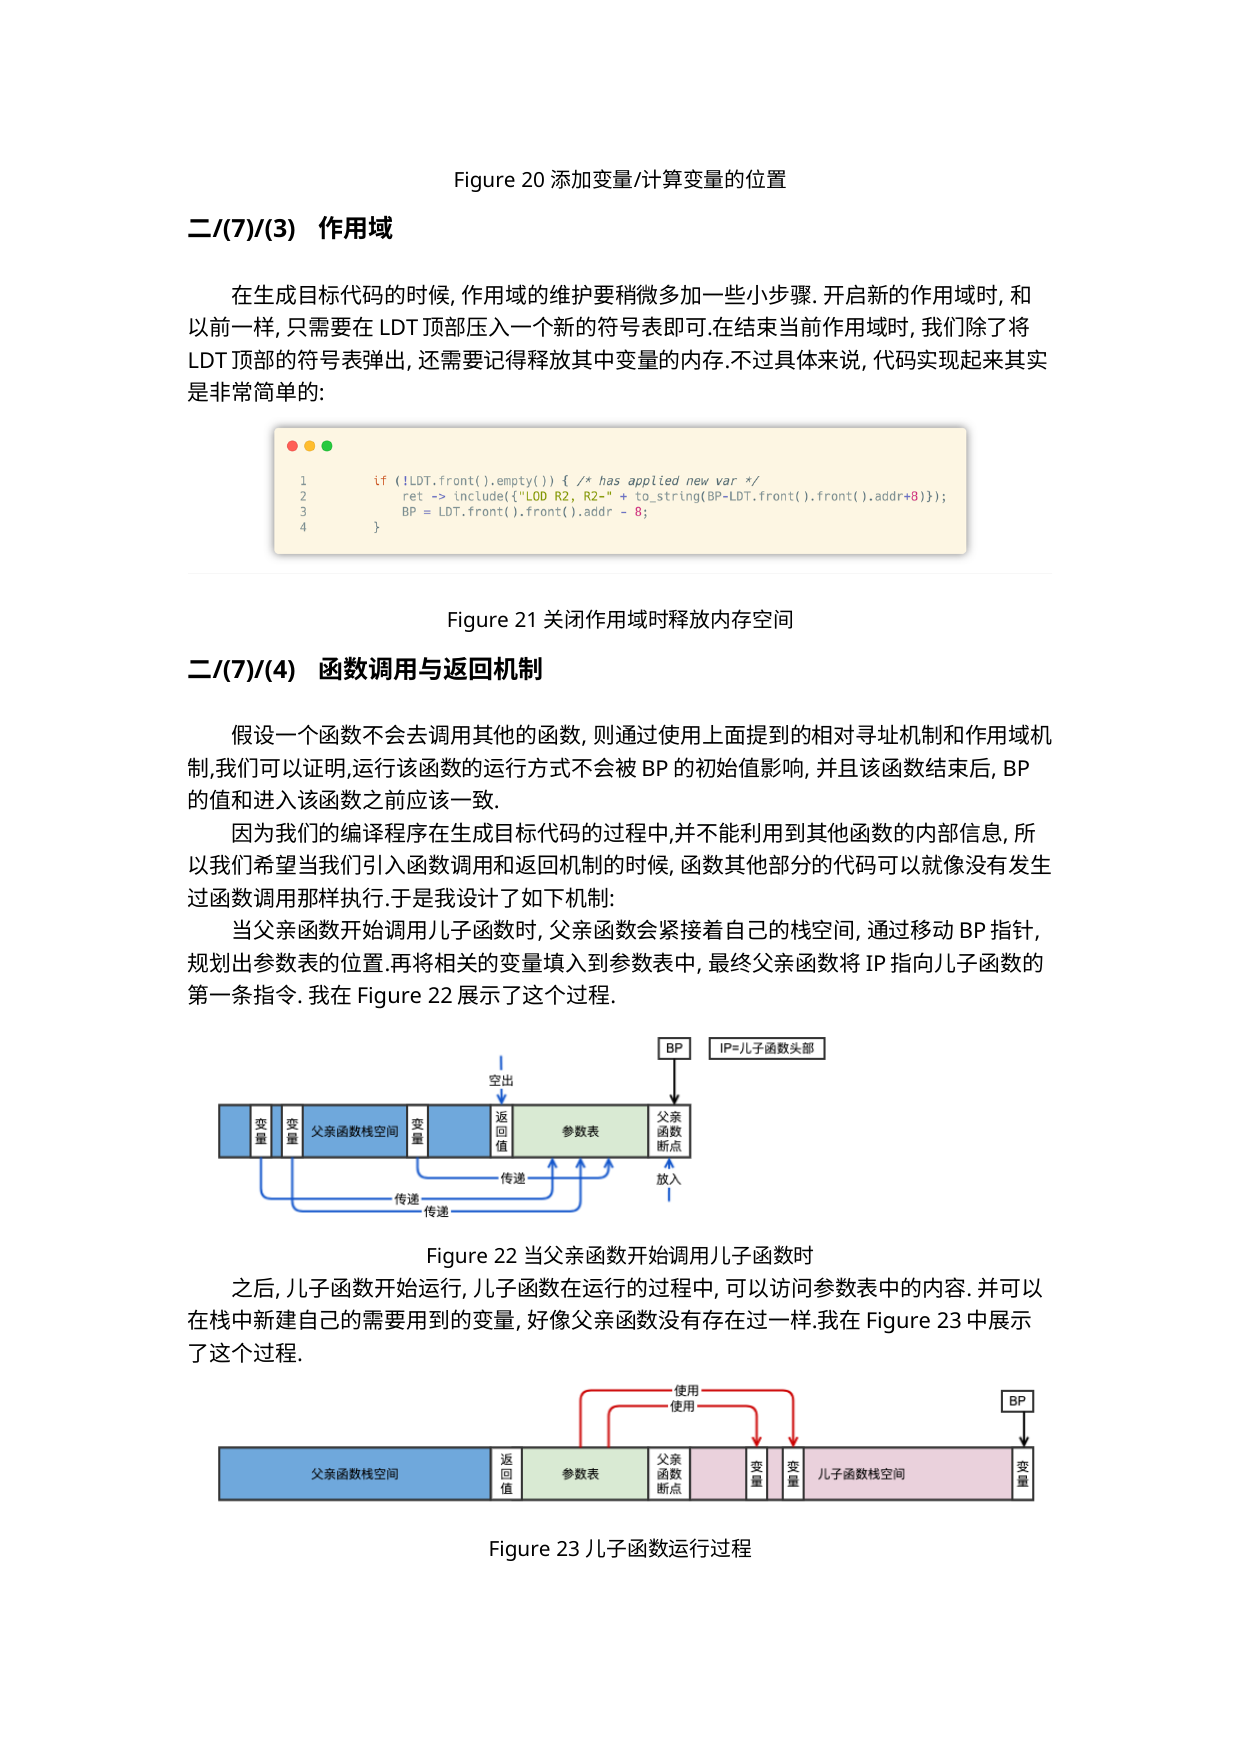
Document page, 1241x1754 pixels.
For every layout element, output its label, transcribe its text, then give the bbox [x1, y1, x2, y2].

picture [190, 1368, 1051, 1527]
text 作用域 [187, 194, 1053, 259]
text 因为我们的编译程序在生成目标代码的过程中,并不能利用到其他函数的内部信息, 所以我们希望当我们引入函数调用和返回机制的时候, 函数其他部分的代码可以就像没有发生过函数调用那样执行.于是我设计了如下机制: [187, 816, 1053, 913]
text Figure 23 儿子函数运行过程 [187, 1531, 1053, 1563]
text 当父亲函数开始调用儿子函数时, 父亲函数会紧接着自己的栈空间, 通过移动BP指针, 规划出参数表的位置.再将相关的变量填入到参数表中, 最终父亲函数将IP指向儿子函数的第一条指令. 我在Figure 22展示了这个过程. [187, 913, 1053, 1011]
text Figure 20 添加变量/计算变量的位置 [187, 162, 1053, 194]
text 函数调用与返回机制 [187, 635, 1053, 700]
text 在生成目标代码的时候, 作用域的维护要稍微多加一些小步骤. 开启新的作用域时, 和以前一样, 只需要在LDT顶部压入一个新的符号表即可.在结束当前作用域时, 我们除了将LDT顶部的符号表弹出, 还需要记得释放其中变量的内存.不过具体来说, 代码实现起来其实是非常简单的: [187, 278, 1053, 407]
text Figure 22 当父亲函数开始调用儿子函数时 [187, 1238, 1053, 1271]
text 假设一个函数不会去调用其他的函数, 则通过使用上面提到的相对寻址机制和作用域机制,我们可以证明,运行该函数的运行方式不会被BP的初始值影响, 并且该函数结束后, BP的值和进入该函数之前应该一致. [187, 718, 1053, 816]
text 之后, 儿子函数开始运行, 儿子函数在运行的过程中, 可以访问参数表中的内容. 并可以在栈中新建自己的需要用到的变量, 好像父亲函数没有存在过一样.我在Figure 23中展示了这个过程. [187, 1271, 1053, 1368]
picture [187, 407, 1053, 574]
text Figure 21 关闭作用域时释放内存空间 [187, 603, 1053, 635]
picture [190, 1010, 1051, 1234]
